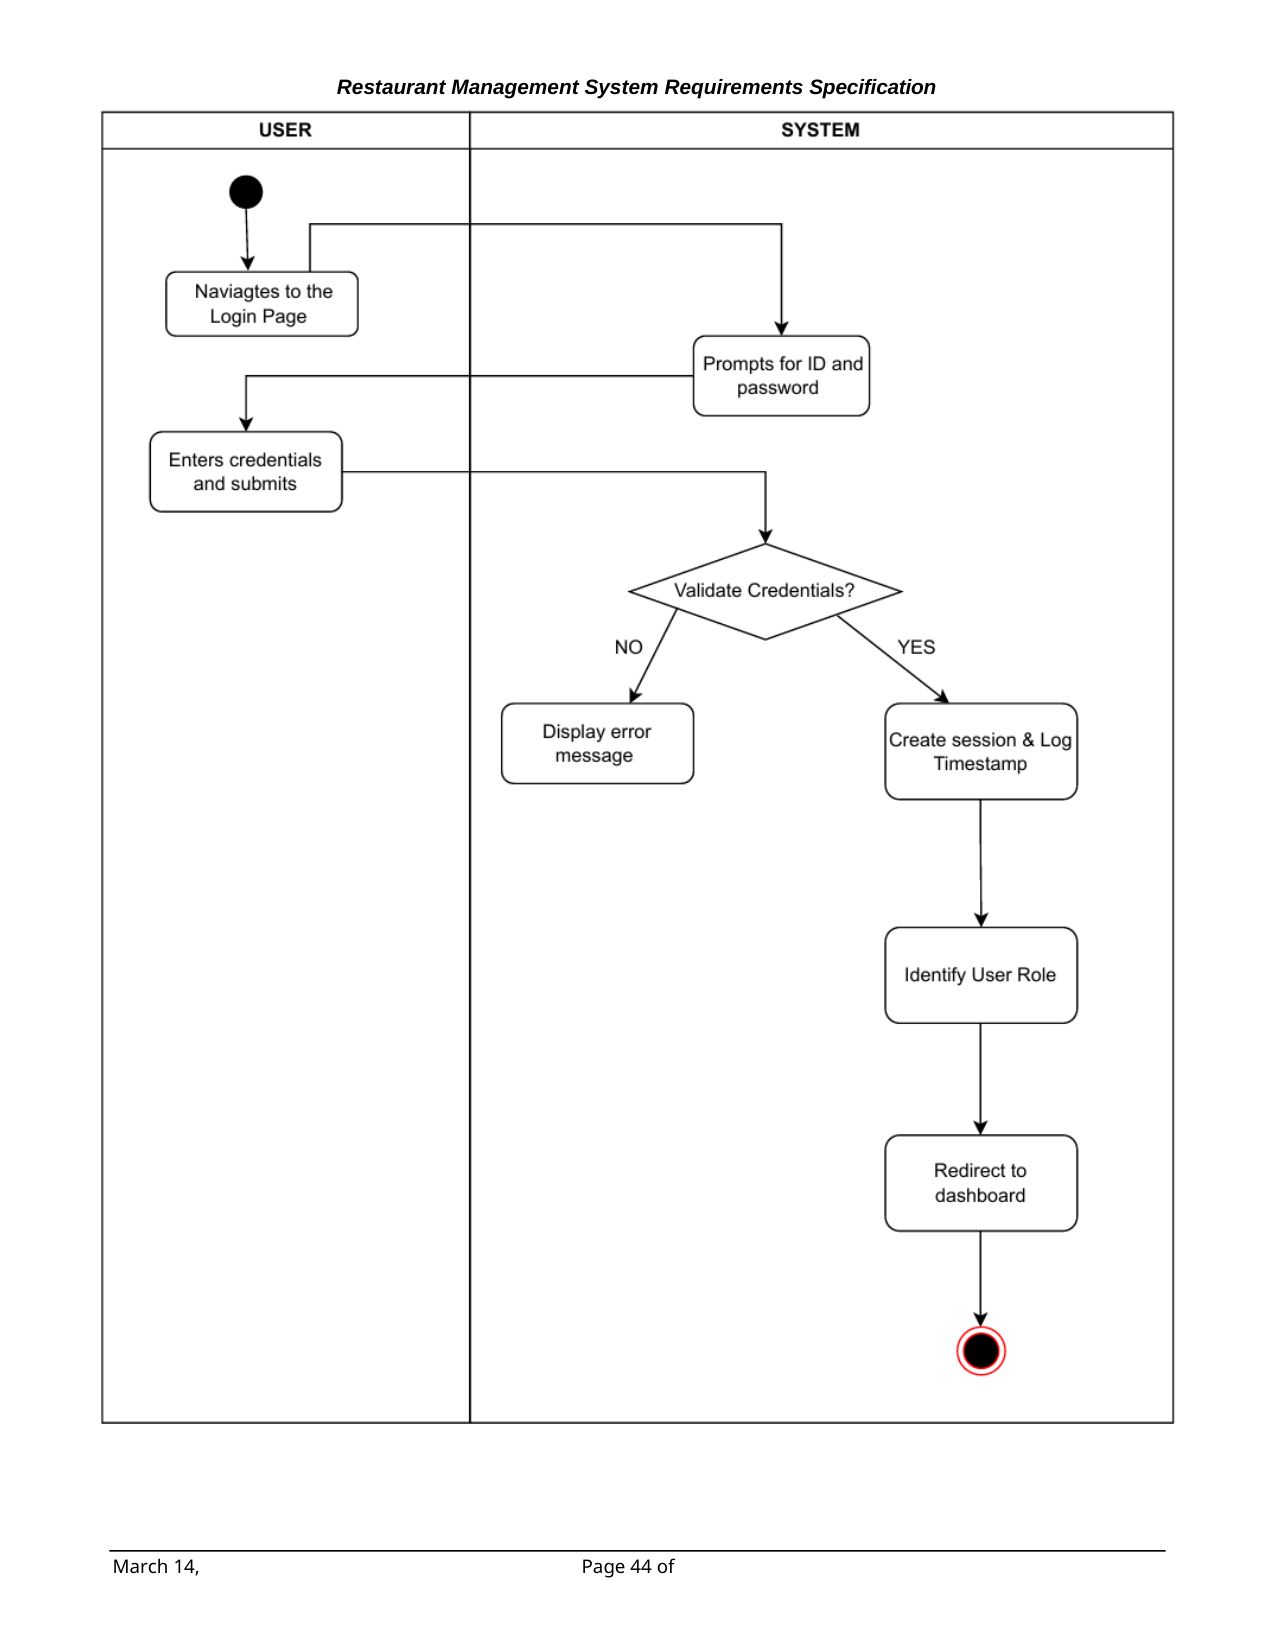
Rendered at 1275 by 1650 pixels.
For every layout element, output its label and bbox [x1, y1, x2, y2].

picture [93, 102, 1182, 1431]
